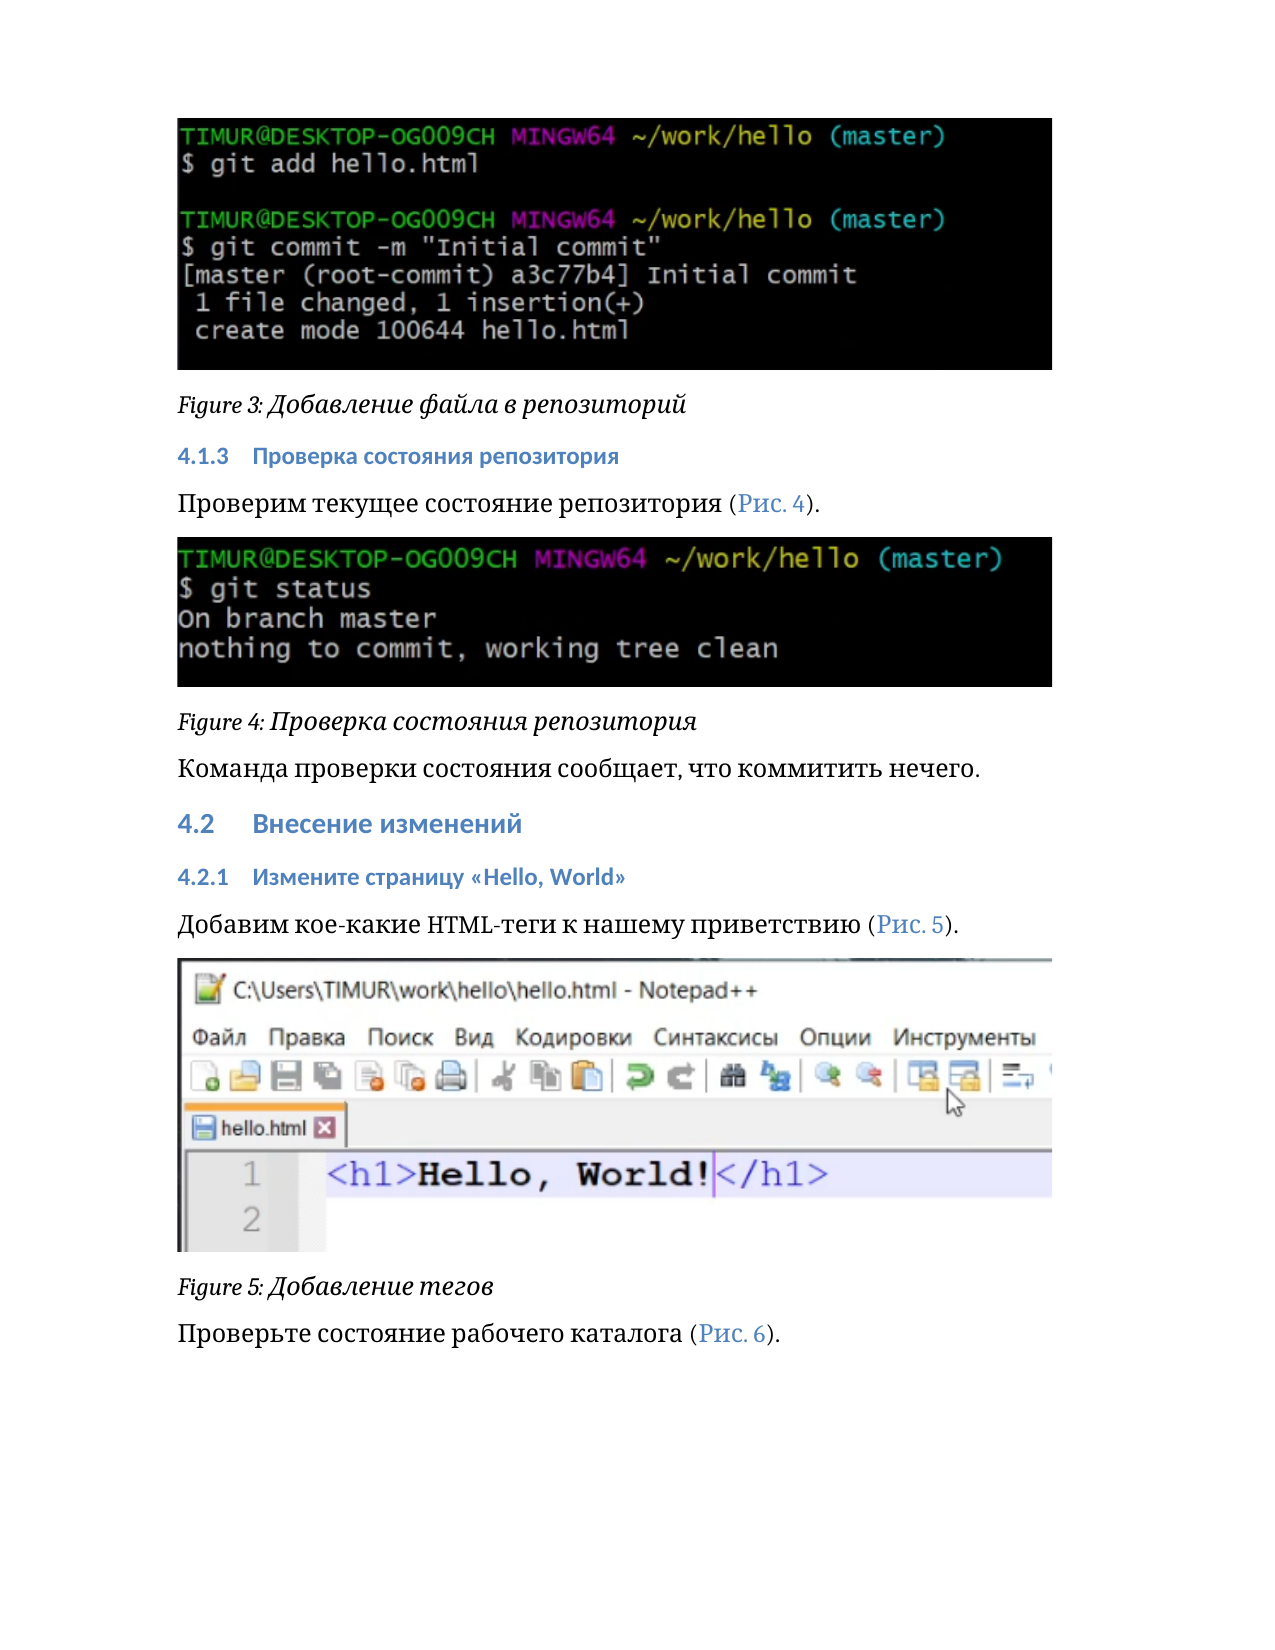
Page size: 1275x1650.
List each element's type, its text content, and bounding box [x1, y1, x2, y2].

subtitle 4.1.3 Проверка состояния репозитория [177, 440, 1186, 471]
text Figure 3: Добавление файла в репозиторий [177, 391, 1186, 419]
subtitle 4.2.1 Измените страницу «Hello, World» [177, 861, 1186, 892]
subtitle 4.2 Внесение изменений [177, 805, 1186, 841]
text Figure 4: Проверка состояния репозитория [177, 708, 1186, 737]
text Проверьте состояние рабочего каталога (Рис. 6). [177, 1320, 1186, 1349]
picture [177, 537, 1053, 687]
text Проверим текущее состояние репозитория (Рис. 4). [177, 490, 1186, 518]
text Добавим кое-какие HTML-теги к нашему приветствию (Рис. 5). [177, 911, 1186, 939]
picture [177, 118, 1053, 370]
text Команда проверки состояния сообщает, что коммитить нечего. [177, 755, 1186, 784]
text Figure 5: Добавление тегов [177, 1273, 1186, 1302]
picture [177, 958, 1053, 1252]
